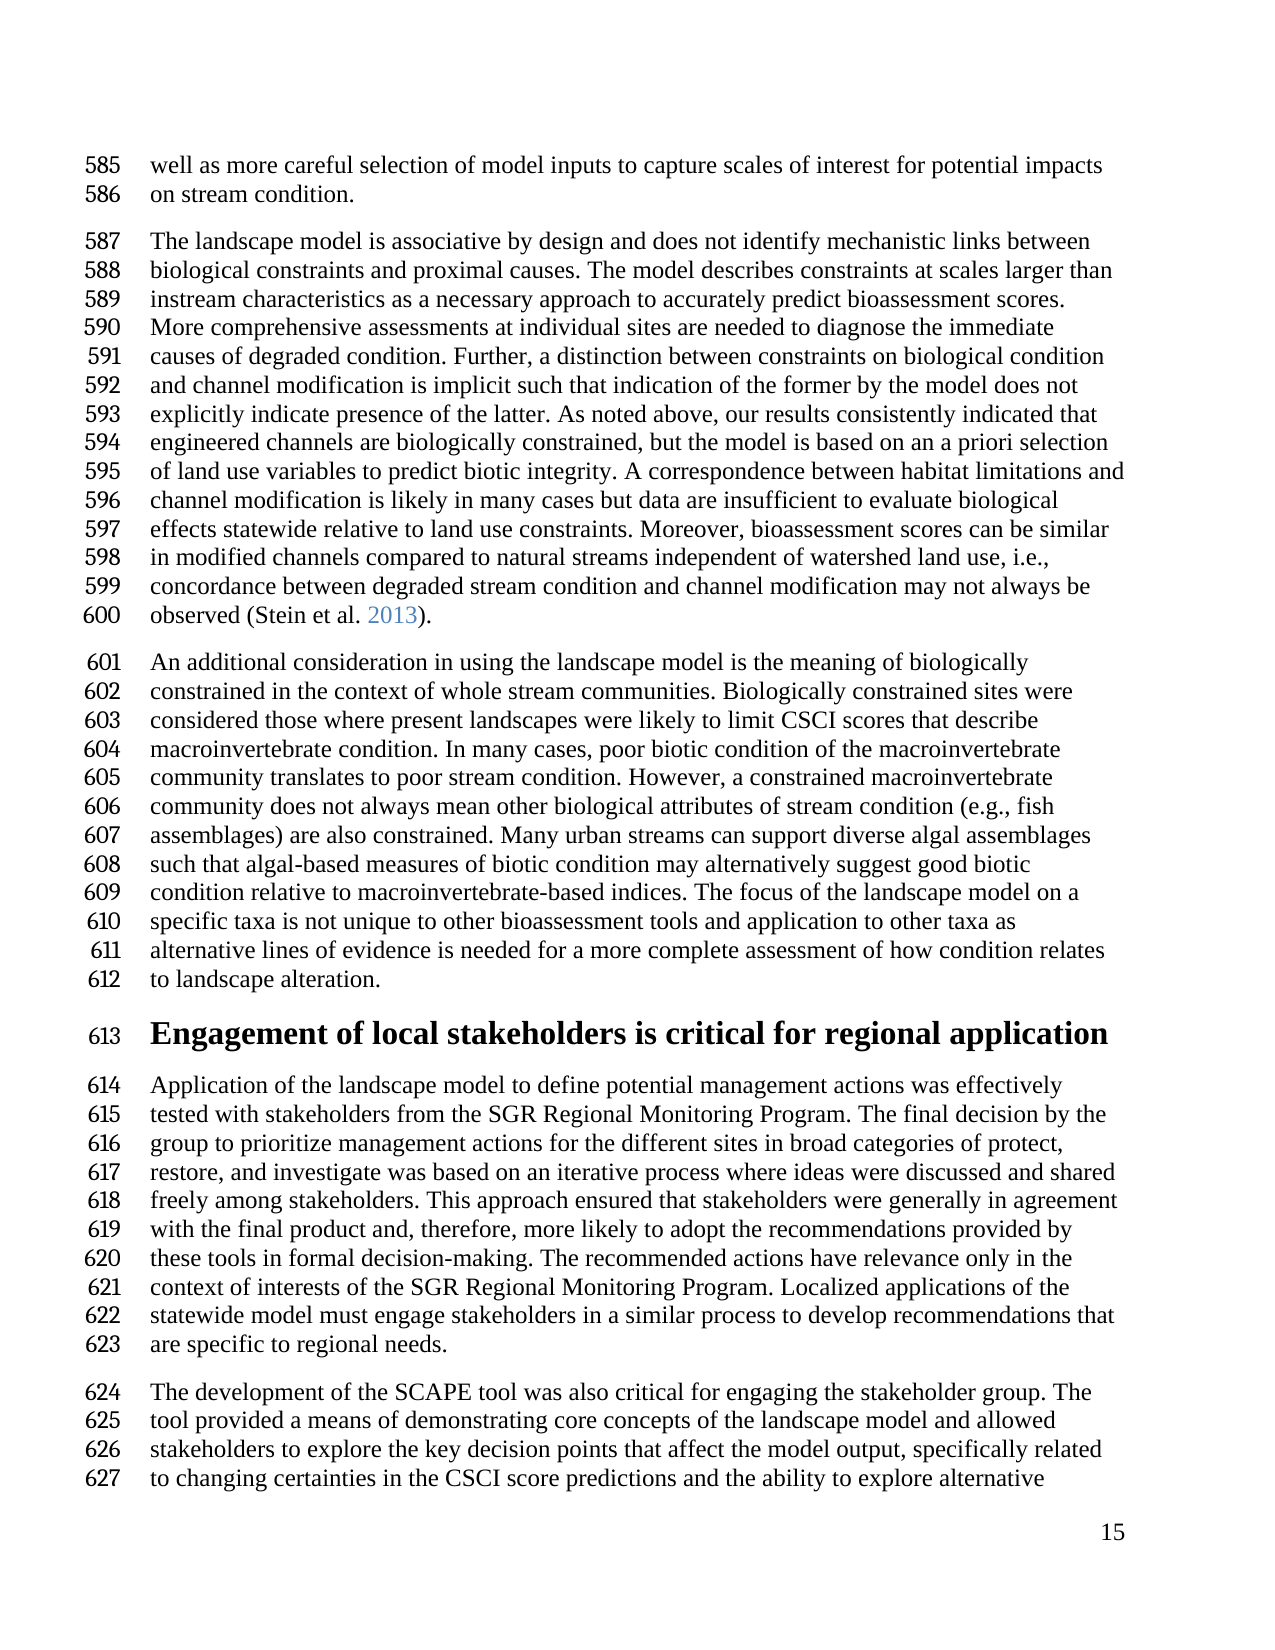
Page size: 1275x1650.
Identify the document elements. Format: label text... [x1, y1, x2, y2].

subtitle Engagement of local stakeholders is critical for regional application [150, 1013, 1125, 1052]
text The landscape model is associative by design and does not identify mechanistic links between biological constraints and proximal causes. The model describes constraints at scales larger than instream characteristics as a necessary approach to accurately predict bioassessment scores. More comprehensive assessments at individual sites are needed to diagnose the immediate causes of degraded condition. Further, a distinction between constraints on biological condition and channel modification is implicit such that indication of the former by the model does not explicitly indicate presence of the latter. As noted above, our results consistently indicated that engineered channels are biologically constrained, but the model is based on an a priori selection of land use variables to predict biotic integrity. A correspondence between habitat limitations and channel modification is likely in many cases but data are insufficient to evaluate biological effects statewide relative to land use constraints. Moreover, bioassessment scores can be similar in modified channels compared to natural streams independent of watershed land use, i.e., concordance between degraded stream condition and channel modification may not always be observed (Stein et al. 2013). [150, 226, 1125, 629]
text An additional consideration in using the landscape model is the meaning of biologically constrained in the context of whole stream communities. Biologically constrained sites were considered those where present landscapes were likely to limit CSCI scores that describe macroinvertebrate condition. In many cases, poor biotic condition of the macroinvertebrate community translates to poor stream condition. However, a constrained macroinvertebrate community does not always mean other biological attributes of stream condition (e.g., fish assemblages) are also constrained. Many urban streams can support diverse algal assemblages such that algal-based measures of biotic condition may alternatively suggest good biotic condition relative to macroinvertebrate-based indices. The focus of the landscape model on a specific taxa is not unique to other bioassessment tools and application to other taxa as alternative lines of evidence is needed for a more complete assessment of how condition relates to landscape alteration. [150, 647, 1125, 992]
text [150, 1377, 1125, 1492]
text Application of the landscape model to define potential management actions was effectively tested with stakeholders from the SGR Regional Monitoring Program. The final decision by the group to prioritize management actions for the different sites in broad categories of protect, restore, and investigate was based on an iterative process where ideas were discussed and shared freely among stakeholders. This approach ensured that stakeholders were generally in agreement with the final product and, therefore, more likely to adopt the recommendations provided by these tools in formal decision-making. The recommended actions have relevance only in the context of interests of the SGR Regional Monitoring Program. Localized applications of the statewide model must engage stakeholders in a similar process to develop recommendations that are specific to regional needs. [150, 1070, 1125, 1358]
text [150, 150, 1125, 207]
